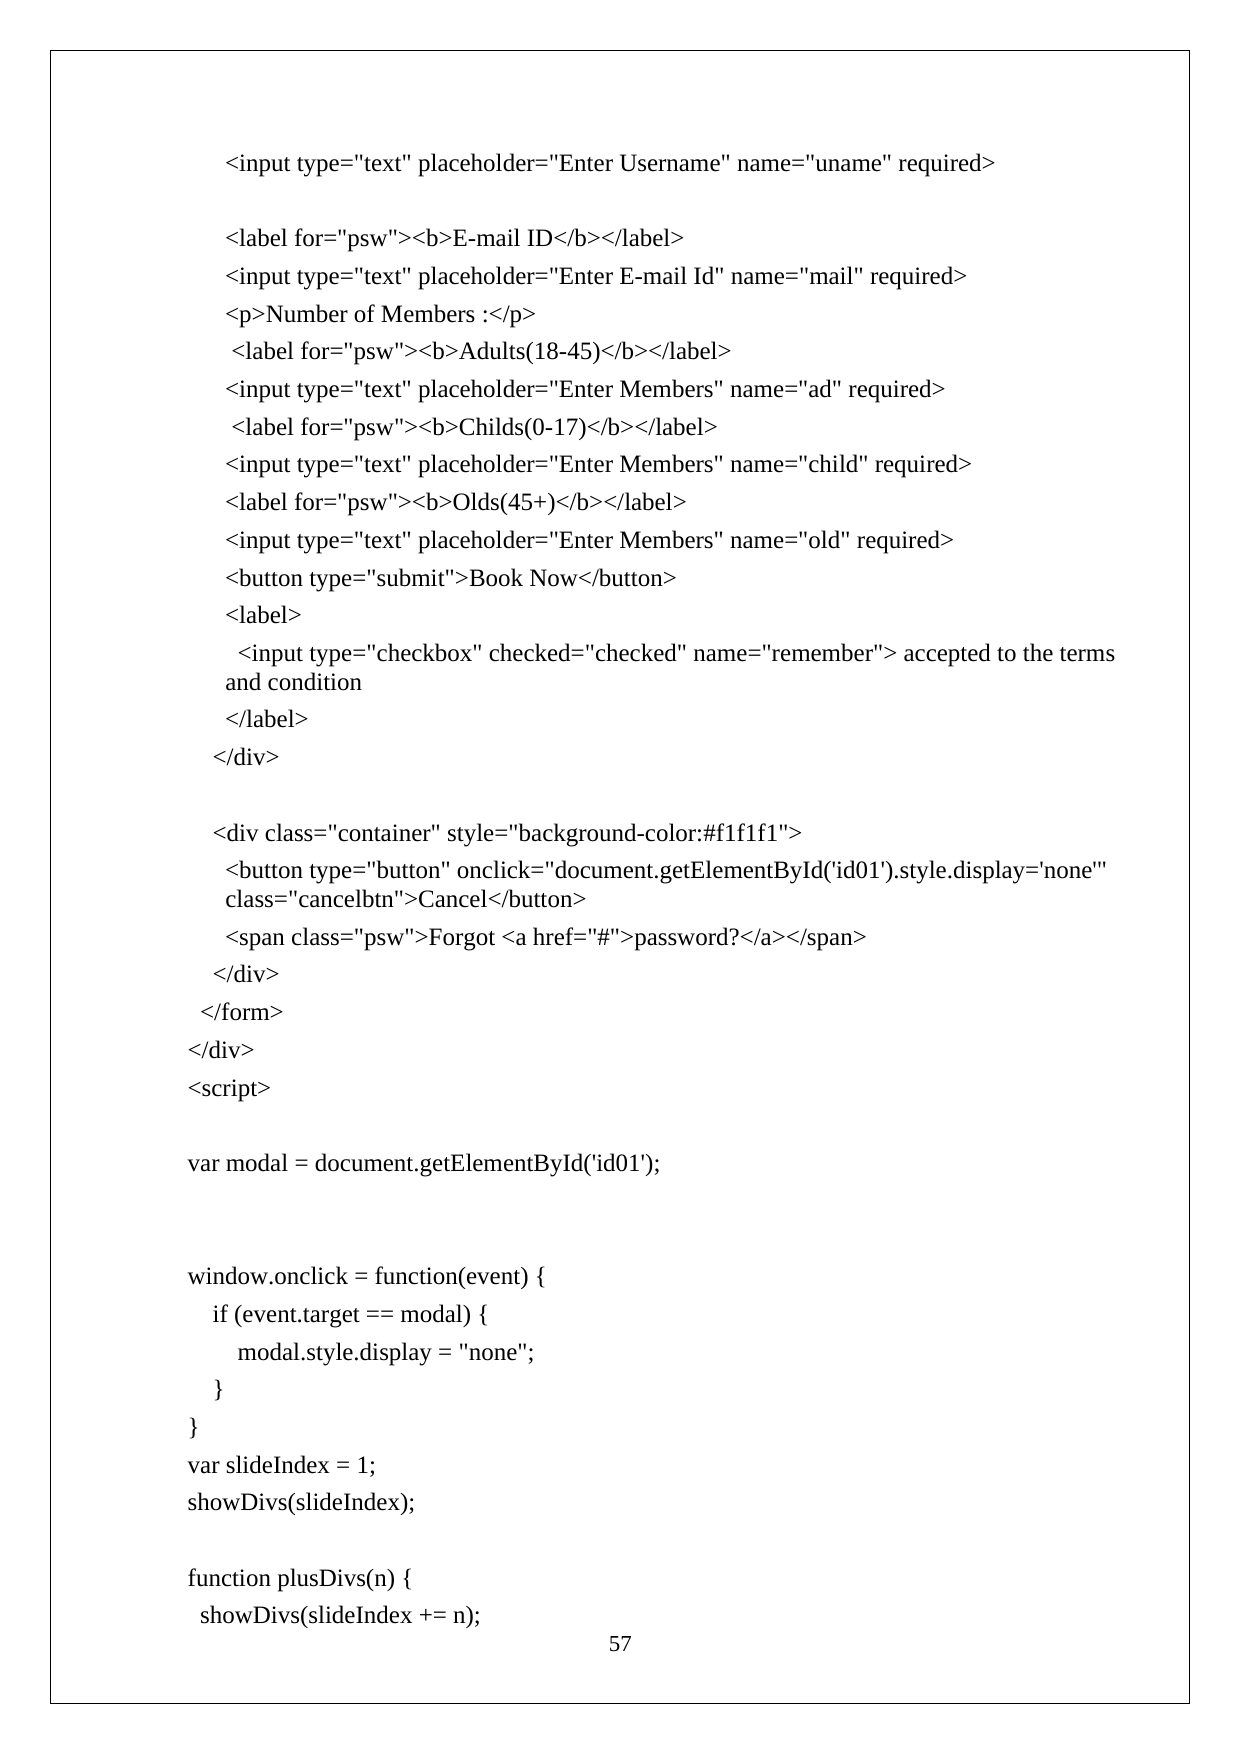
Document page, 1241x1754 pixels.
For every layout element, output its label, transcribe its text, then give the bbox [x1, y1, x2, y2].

subtitle <label for="psw"><b>E-mail ID</b></label> [187, 223, 1140, 252]
subtitle showDivs(slideIndex); [187, 1487, 1140, 1516]
subtitle <input type="text" placeholder="Enter E-mail Id" name="mail" required> [187, 261, 1140, 290]
subtitle var modal = document.getElementById('id01'); [187, 1148, 1140, 1177]
subtitle <label for="psw"><b>Olds(45+)</b></label> [187, 487, 1140, 516]
subtitle modal.style.display = "none"; [187, 1337, 1140, 1365]
subtitle </div> [187, 1035, 1140, 1064]
subtitle </form> [187, 997, 1140, 1026]
subtitle function plusDivs(n) { [187, 1563, 1140, 1592]
subtitle <input type="text" placeholder="Enter Members" name="old" required> [187, 525, 1140, 554]
subtitle <input type="text" placeholder="Enter Members" name="child" required> [187, 449, 1140, 478]
subtitle var slideIndex = 1; [187, 1450, 1140, 1478]
subtitle window.onclick = function(event) { [187, 1261, 1140, 1290]
subtitle <label> [187, 600, 1140, 629]
subtitle } [187, 1374, 1140, 1403]
subtitle <input type="checkbox" checked="checked" name="remember"> accepted to the terms and condition [187, 638, 1140, 696]
subtitle </div> [187, 959, 1140, 988]
subtitle <button type="button" onclick="document.getElementById('id01').style.display='none'" class="cancelbtn">Cancel</button> [187, 855, 1140, 913]
subtitle <p>Number of Members :</p> [187, 299, 1140, 327]
subtitle <button type="submit">Book Now</button> [187, 563, 1140, 591]
subtitle showDivs(slideIndex += n); [187, 1601, 1140, 1629]
subtitle } [187, 1412, 1140, 1441]
subtitle <label for="psw"><b>Childs(0-17)</b></label> [187, 412, 1140, 441]
subtitle </div> [187, 742, 1140, 771]
subtitle </label> [187, 704, 1140, 733]
subtitle <label for="psw"><b>Adults(18-45)</b></label> [187, 336, 1140, 365]
subtitle <div class="container" style="background-color:#f1f1f1"> [187, 818, 1140, 846]
subtitle <span class="psw">Forgot <a href="#">password?</a></span> [187, 922, 1140, 951]
subtitle <input type="text" placeholder="Enter Members" name="ad" required> [187, 374, 1140, 403]
subtitle <script> [187, 1073, 1140, 1101]
subtitle if (event.target == modal) { [187, 1299, 1140, 1328]
subtitle <input type="text" placeholder="Enter Username" name="uname" required> [187, 148, 1140, 177]
